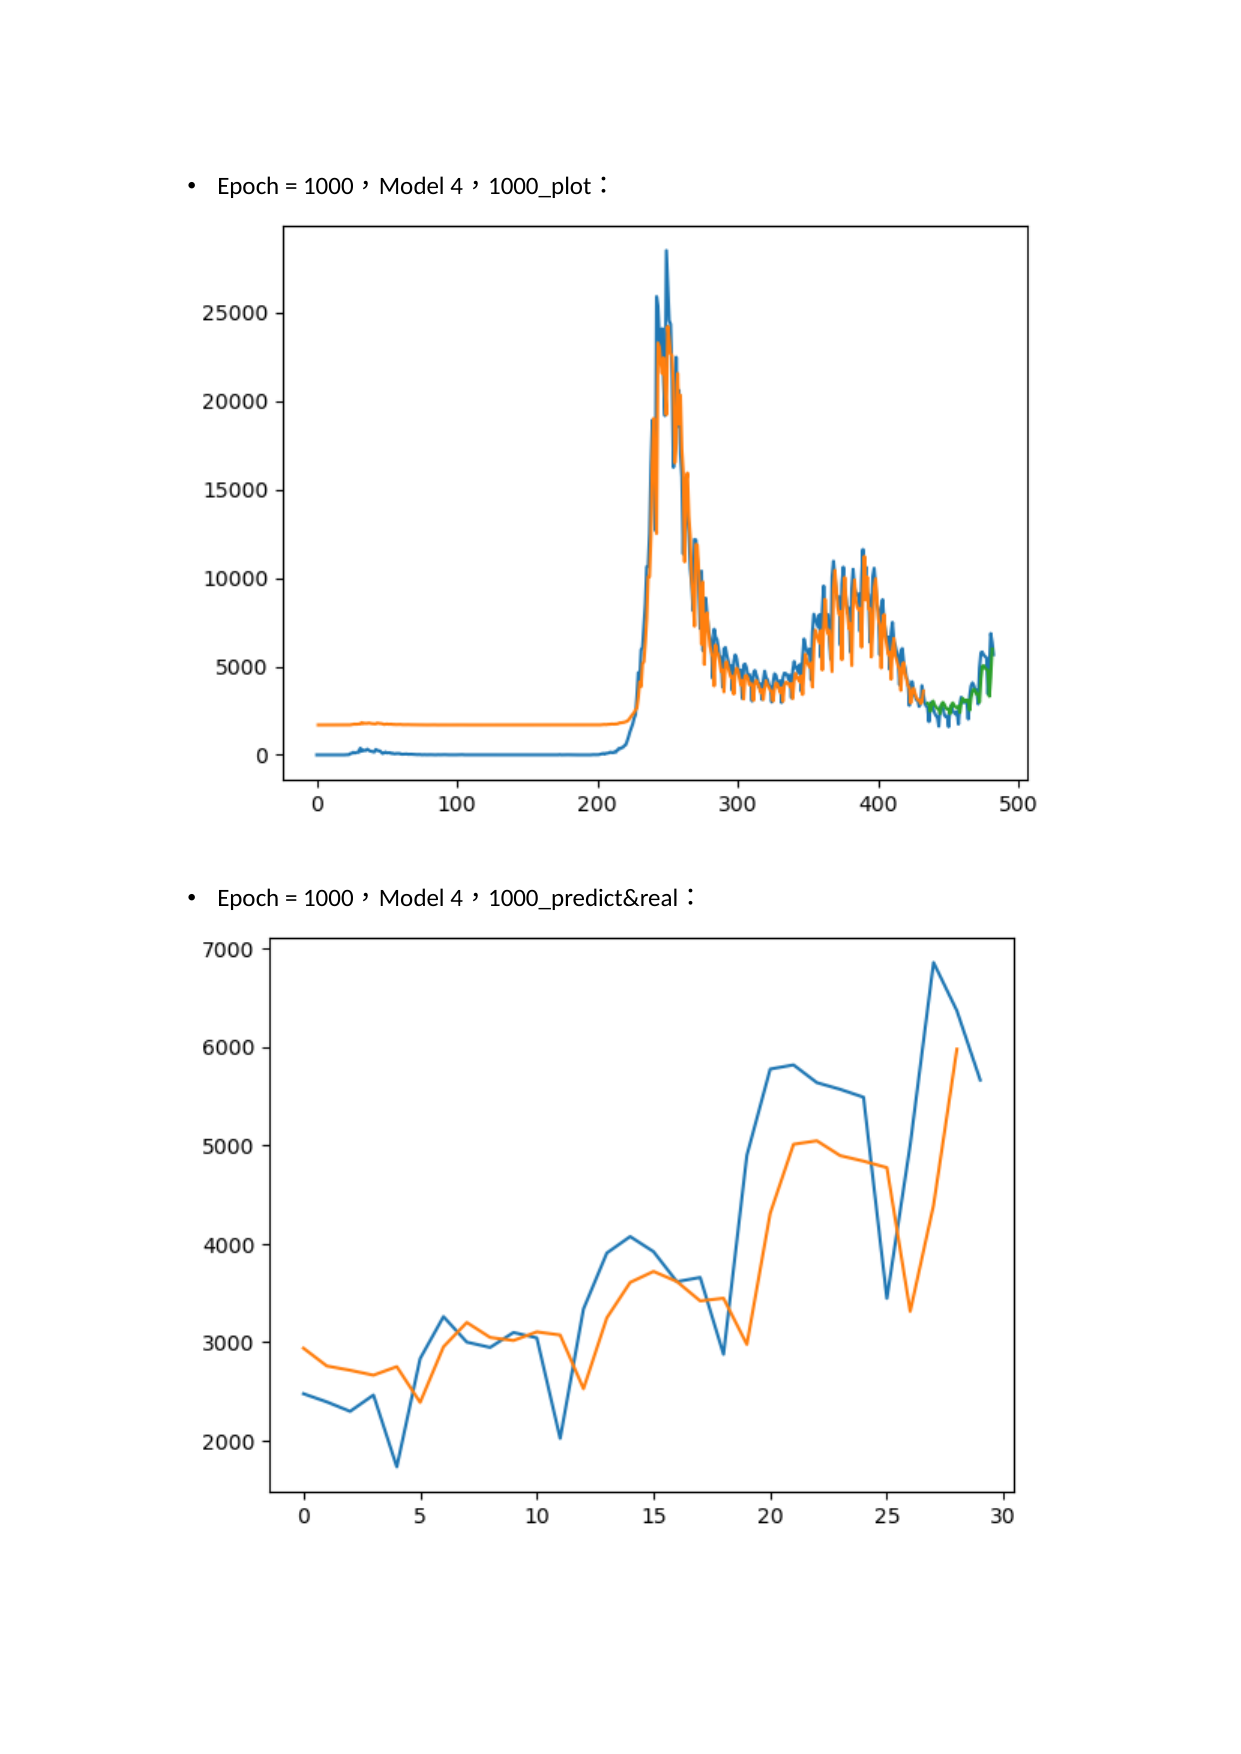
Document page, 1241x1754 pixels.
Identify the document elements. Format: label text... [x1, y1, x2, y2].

list Epoch = 1000，Model 4，1000_plot： [187, 164, 1053, 202]
picture [187, 923, 1032, 1543]
list Epoch = 1000，Model 4，1000_predict&real： [187, 877, 1053, 914]
picture [187, 211, 1053, 831]
